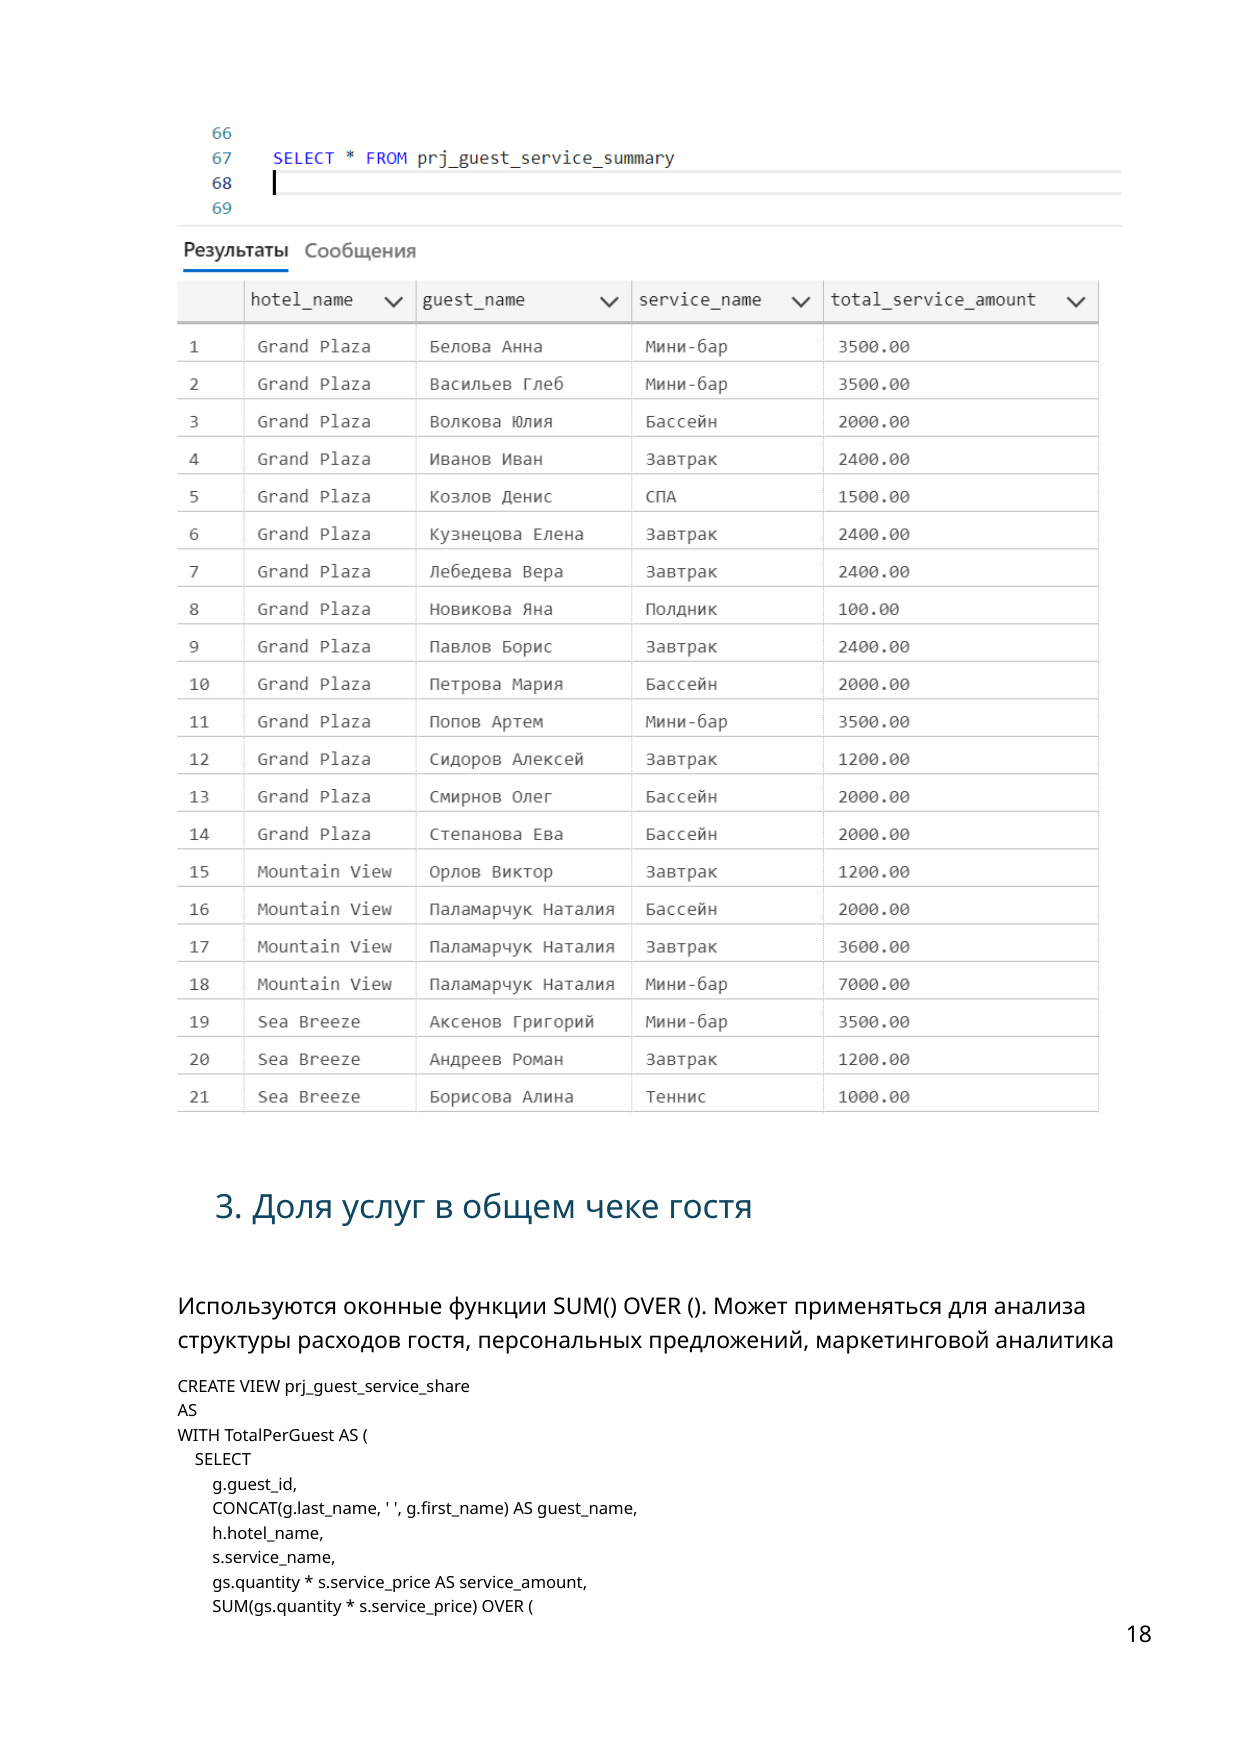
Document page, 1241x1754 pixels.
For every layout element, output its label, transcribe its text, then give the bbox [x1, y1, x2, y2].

text SUM(gs.quantity * s.service_price) OVER ( [177, 1595, 1152, 1617]
text gs.quantity * s.service_price AS service_amount, [177, 1570, 1152, 1593]
text s.service_name, [177, 1546, 1152, 1568]
text g.guest_id, [177, 1472, 1152, 1495]
text SELECT [177, 1448, 1152, 1471]
text Используются оконные функции SUM() OVER (). Может применяться для анализа структуры расходов гостя, персональных предложений, маркетинговой аналитика [177, 1290, 1152, 1355]
text CONCAT(g.last_name, ' ', g.first_name) AS guest_name, [177, 1497, 1152, 1519]
text WITH TotalPerGuest AS ( [177, 1423, 1152, 1446]
text CREATE VIEW prj_guest_service_share [177, 1374, 1152, 1397]
text h.hotel_name, [177, 1521, 1152, 1544]
text AS [177, 1399, 1152, 1422]
picture [177, 118, 1122, 1113]
subtitle Доля услуг в общем чеке гостя [215, 1182, 1152, 1228]
